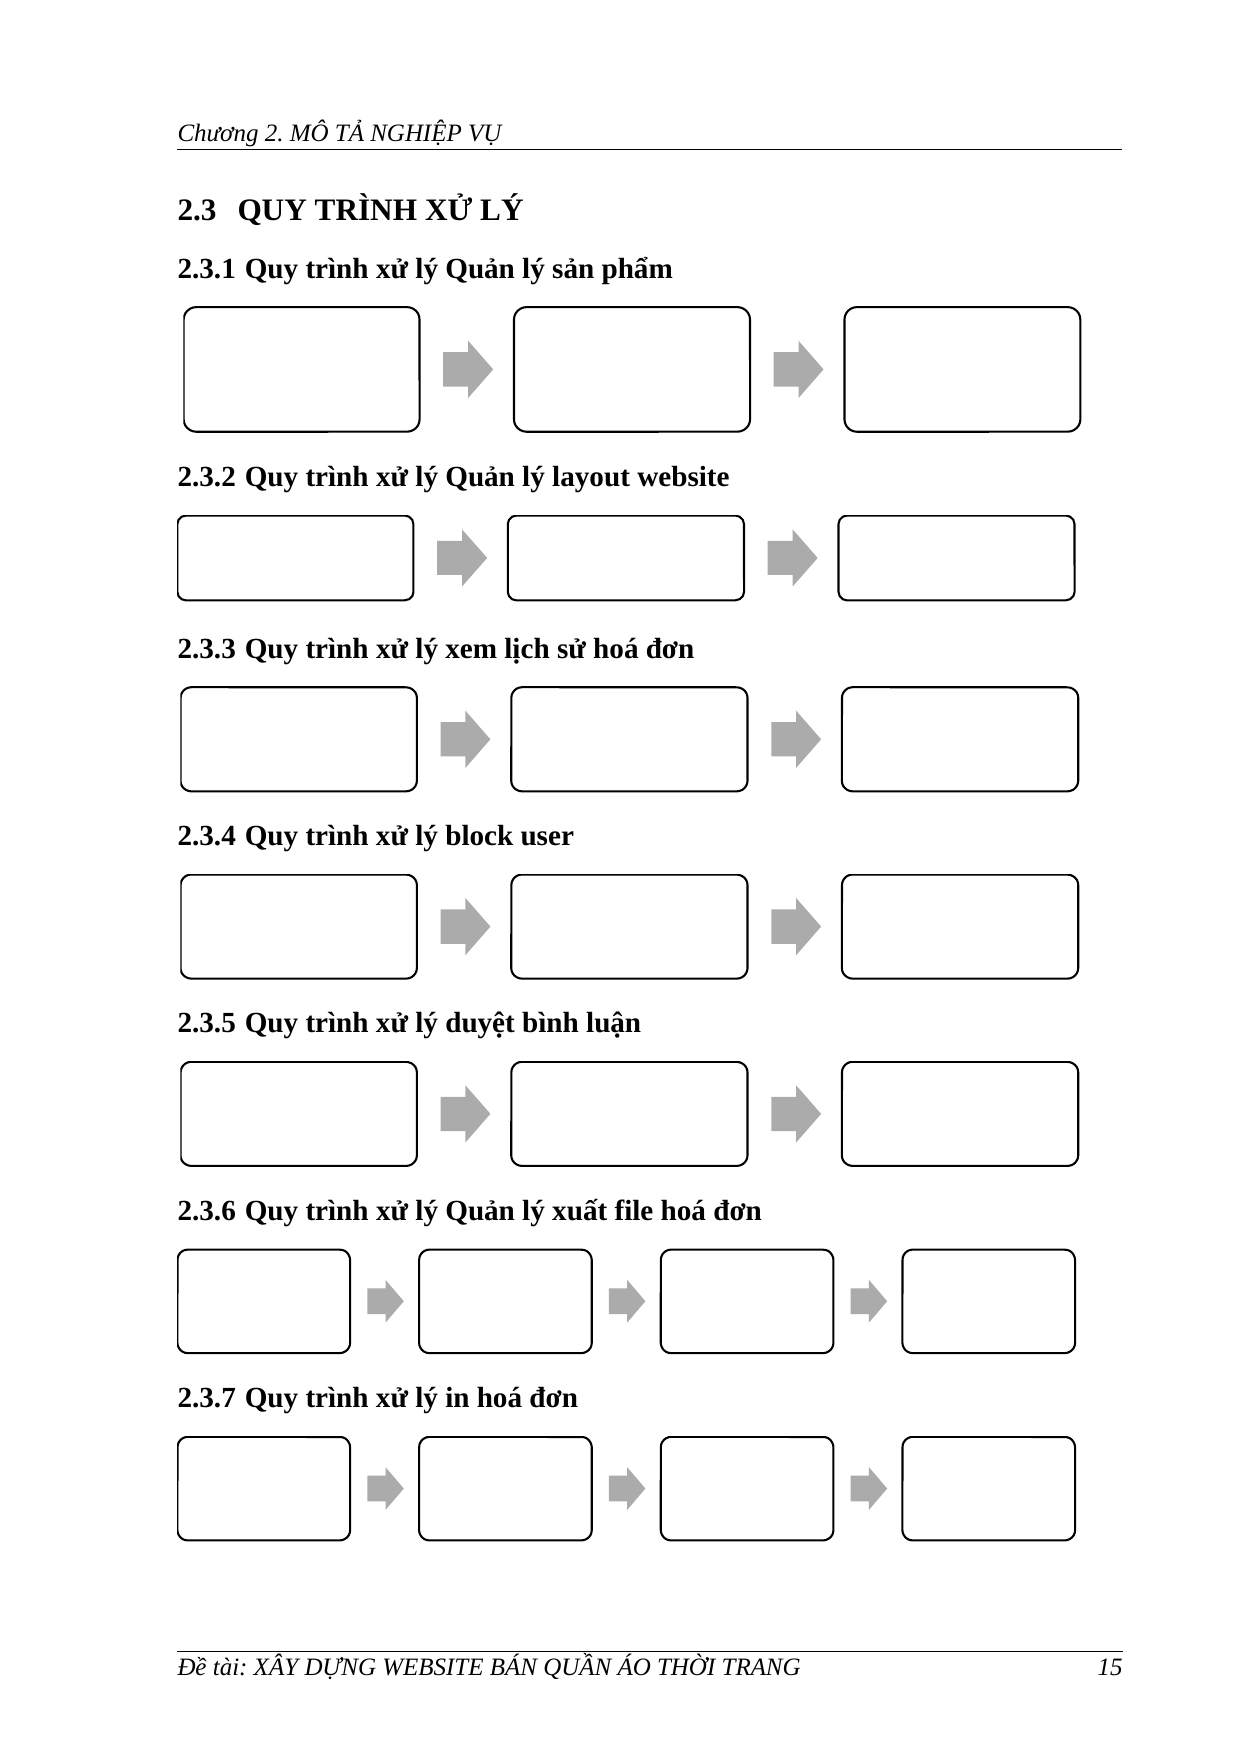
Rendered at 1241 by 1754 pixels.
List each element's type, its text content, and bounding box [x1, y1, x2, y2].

subtitle Quy trình xử lý duyệt bình luận [177, 1006, 1122, 1039]
subtitle Quy trình xử lý Quản lý sản phẩm [177, 251, 1122, 284]
text Quy trình xử lý in hoá đơn [177, 1380, 1122, 1414]
subtitle Quy trình xử lý block user [177, 818, 1122, 852]
subtitle Quy trình xử lý Quản lý xuất file hoá đơn [177, 1193, 1122, 1226]
subtitle Quy trình xử lý Quản lý layout website [177, 459, 1122, 493]
subtitle QUY TRÌNH XỬ LÝ [177, 192, 1122, 228]
subtitle Quy trình xử lý xem lịch sử hoá đơn [177, 631, 1122, 664]
